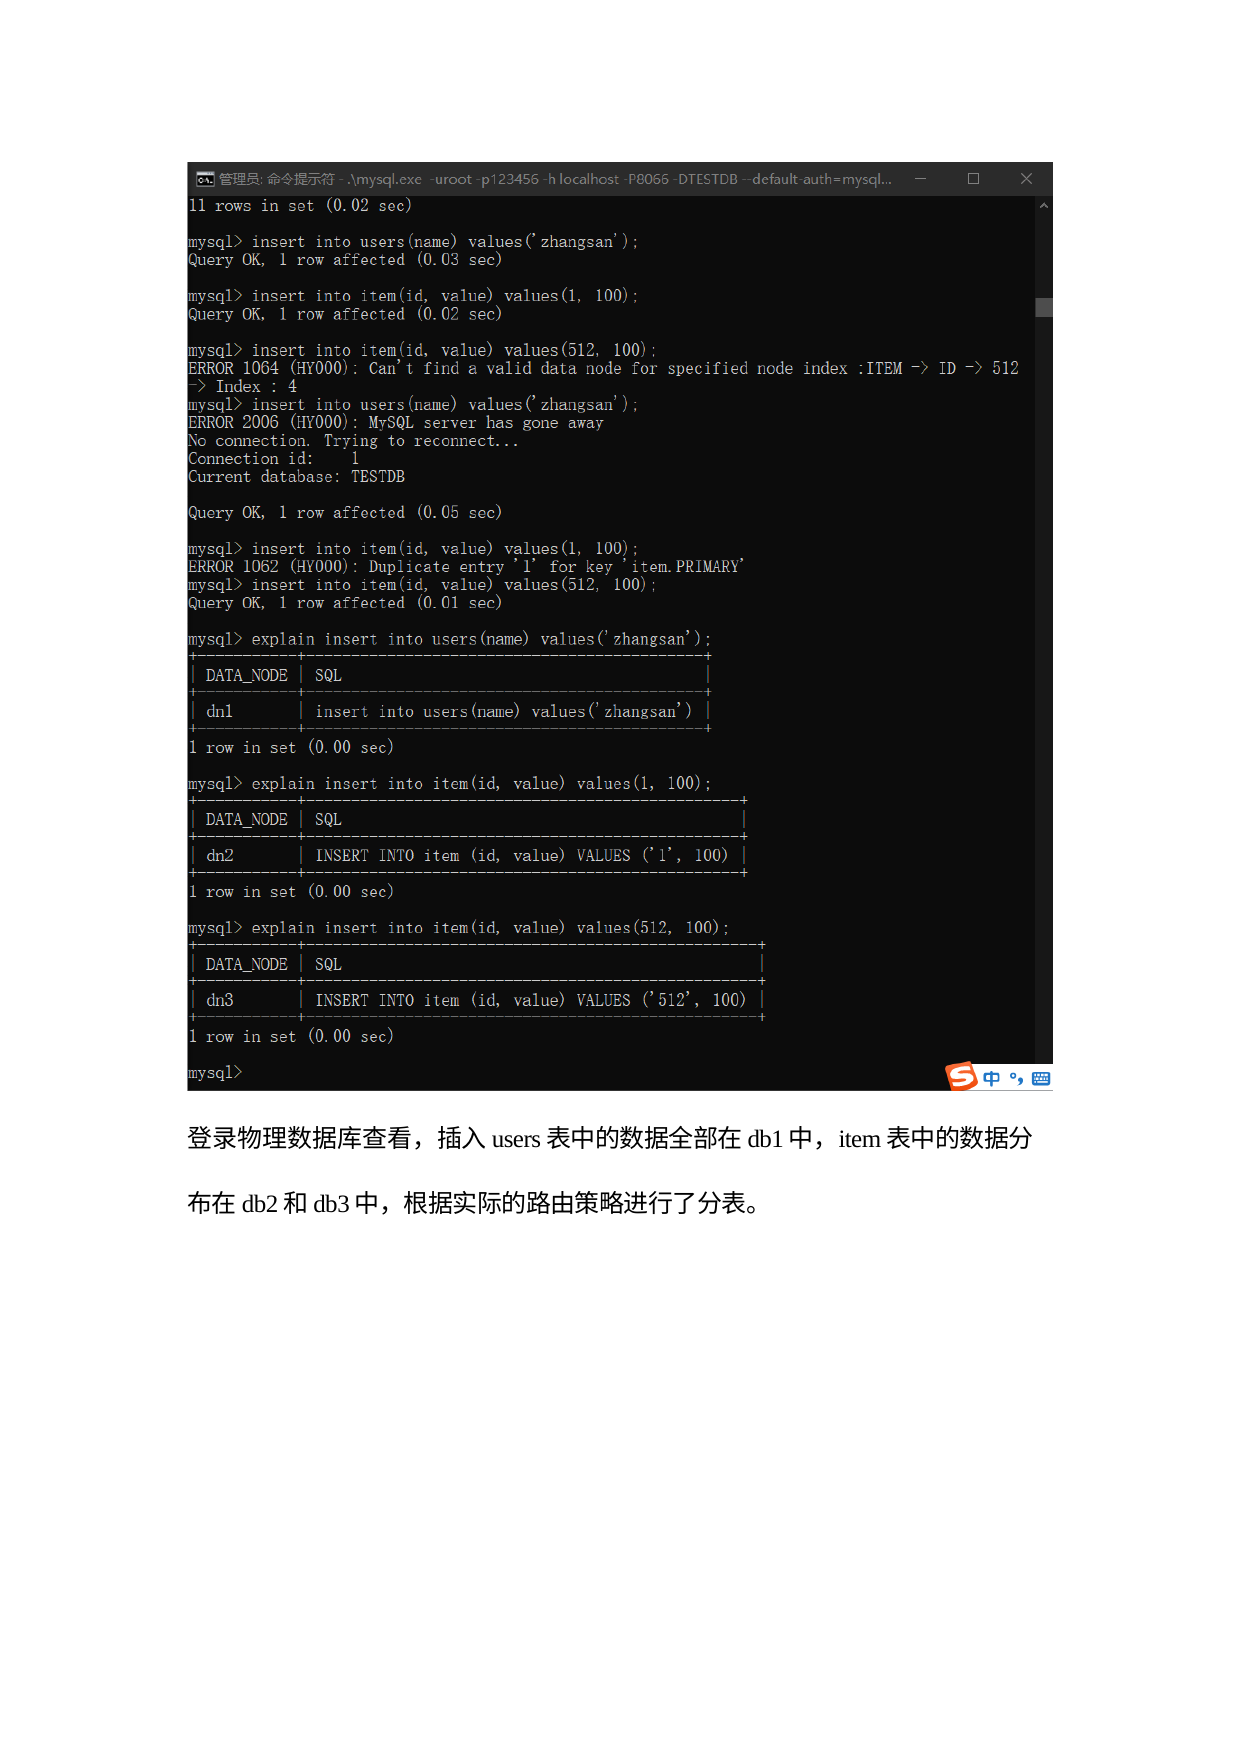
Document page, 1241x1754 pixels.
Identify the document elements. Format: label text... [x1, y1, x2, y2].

text 登录物理数据库查看，插入users表中的数据全部在db1中，item表中的数据分布在db2和db3中，根据实际的路由策略进行了分表。 [187, 1104, 1053, 1234]
picture [187, 162, 1053, 1091]
